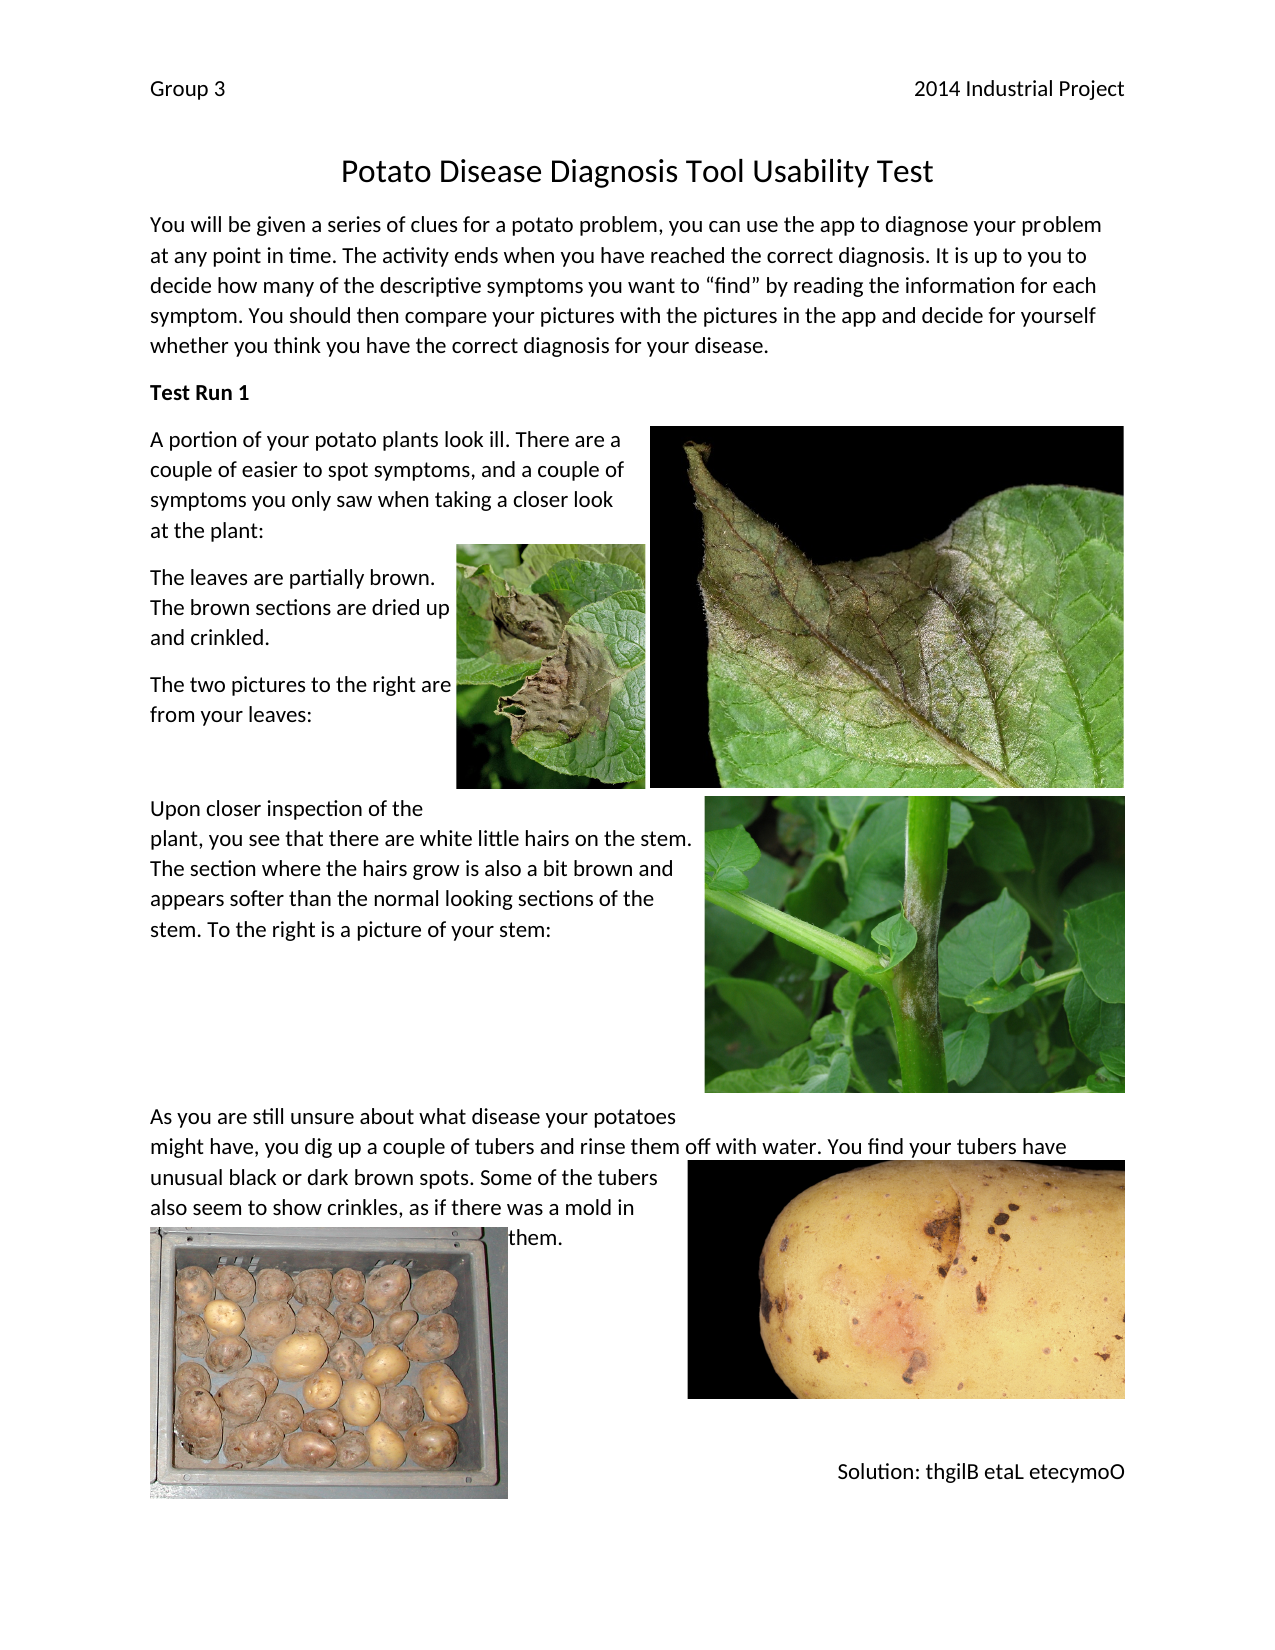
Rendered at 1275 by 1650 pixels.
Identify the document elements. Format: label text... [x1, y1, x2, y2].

picture [150, 1486, 508, 1499]
text Upon closer inspection of the plant, you see that there are white little hairs on the stem. The section where the hairs grow is also a bit brown and appears softer than the normal looking sections of the stem. To the right is a picture of your stem: [150, 794, 1125, 943]
picture [704, 943, 1125, 1093]
text Test Run 1 [150, 378, 1125, 406]
picture [687, 1251, 1125, 1399]
text Potato Disease Diagnosis Tool Usability Test [150, 150, 1125, 191]
text Solution: thgilB etaL etecymoO [150, 1457, 1125, 1486]
text A portion of your potato plants look ill. There are a couple of easier to spot symptoms, and a couple of symptoms you only saw when taking a closer look at the plant: [150, 425, 1125, 544]
picture [456, 544, 646, 563]
text The leaves are partially brown. The brown sections are dried up and crinkled. [150, 563, 648, 651]
picture [456, 728, 646, 789]
picture [150, 1251, 508, 1457]
text You will be given a series of clues for a potato problem, you can use the app to diagnose your problem at any point in time. The activity ends when you have reached the correct diagnosis. It is up to you to decide how many of the descriptive symptoms you want to “find” by reading the information for each symptom. You should then compare your pictures with the pictures in the app and decide for yourself whether you think you have the correct diagnosis for your disease. [150, 211, 1125, 359]
text The two pictures to the right are from your leaves: [150, 670, 648, 728]
text As you are still unsure about what disease your potatoes might have, you dig up a couple of tubers and rinse them off with water. You find your tubers have unusual black or dark brown spots. Some of the tubers also seem to show crinkles, as if there was a mold in them. [150, 1102, 1125, 1251]
picture [648, 426, 1124, 788]
picture [456, 651, 646, 670]
